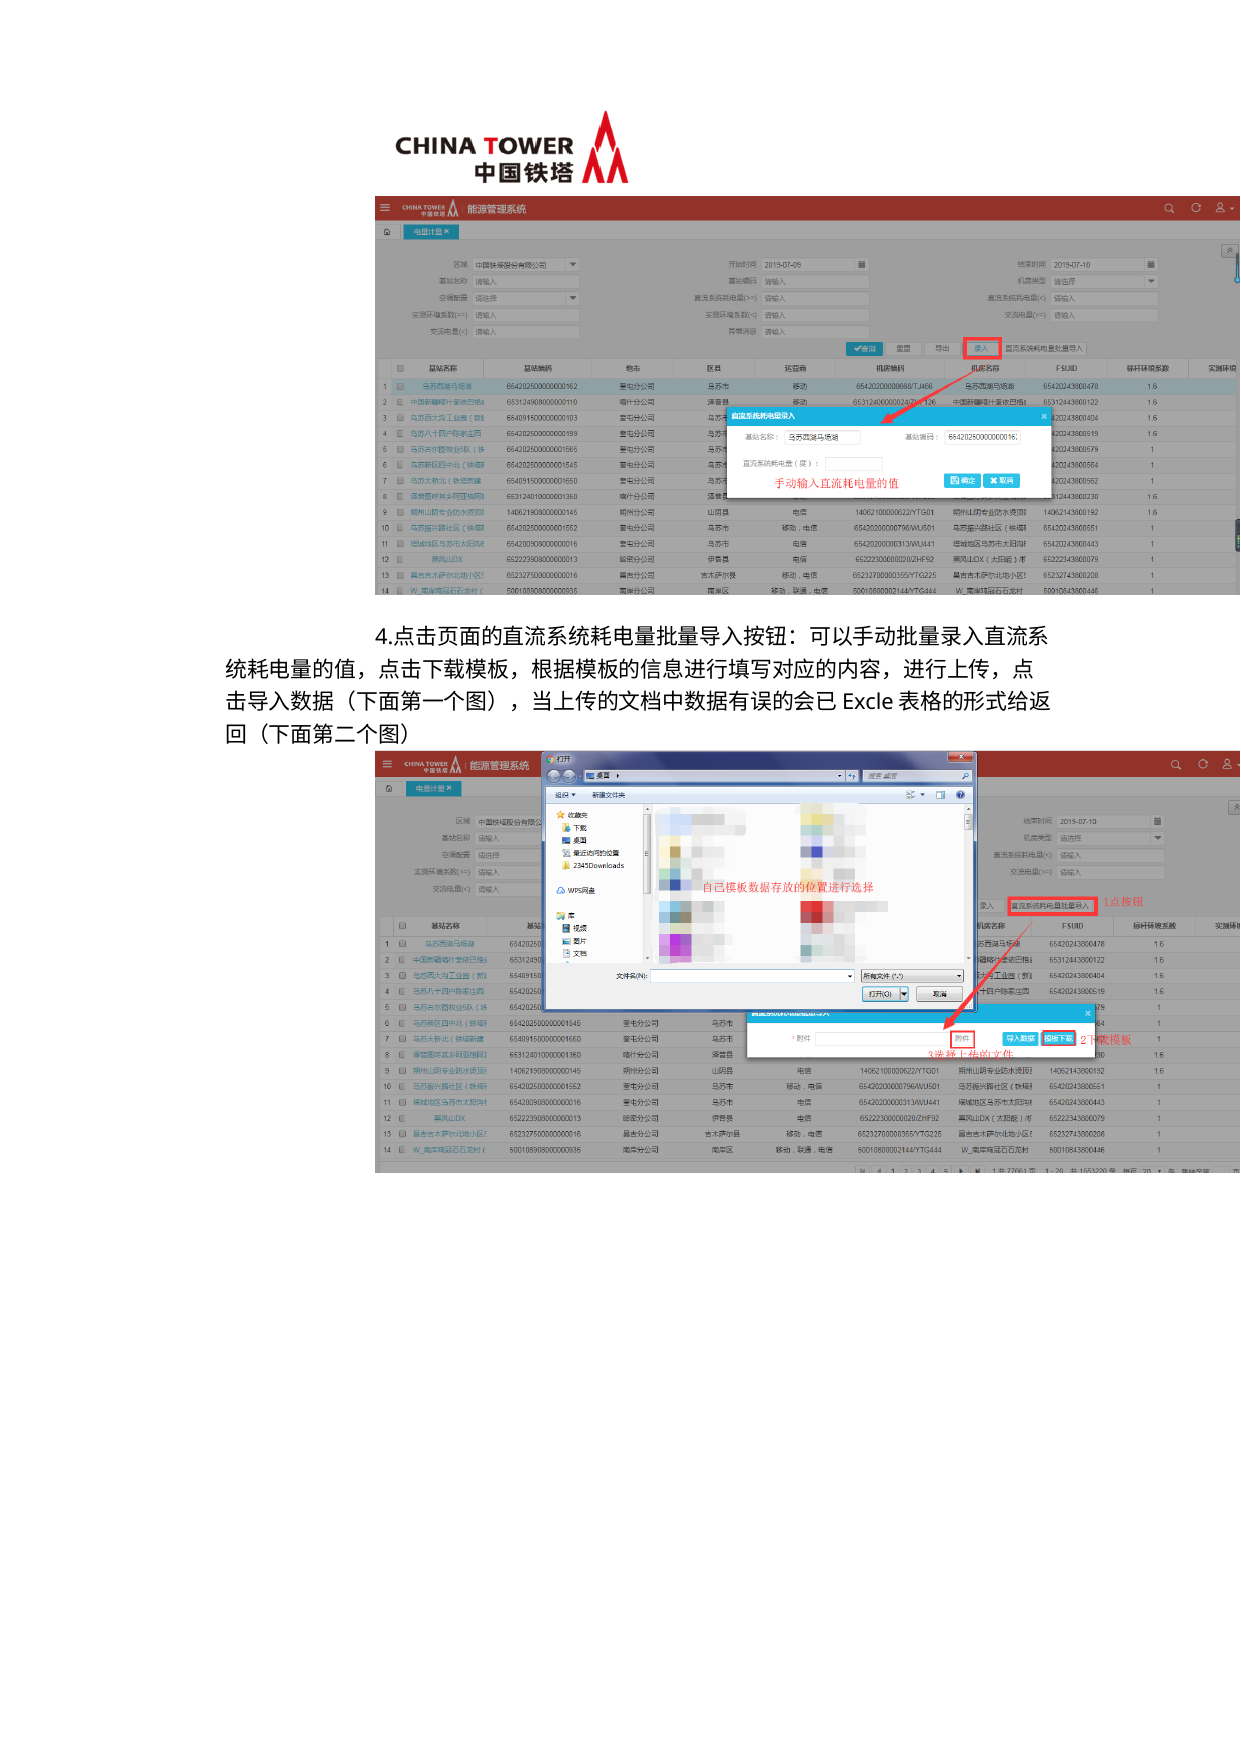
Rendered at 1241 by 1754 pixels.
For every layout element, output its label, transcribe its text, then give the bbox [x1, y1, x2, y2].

picture [375, 748, 1240, 1173]
picture [375, 90, 633, 184]
picture [375, 196, 1240, 595]
text 4.点击页面的直流系统耗电量批量导入按钮：可以手动批量录入直流系统耗电量的值，点击下载模板，根据模板的信息进行填写对应的内容，进行上传，点击导入数据（下面第一个图），当上传的文档中数据有误的会已Excle表格的形式给返回（下面第二个图） [225, 619, 1053, 749]
